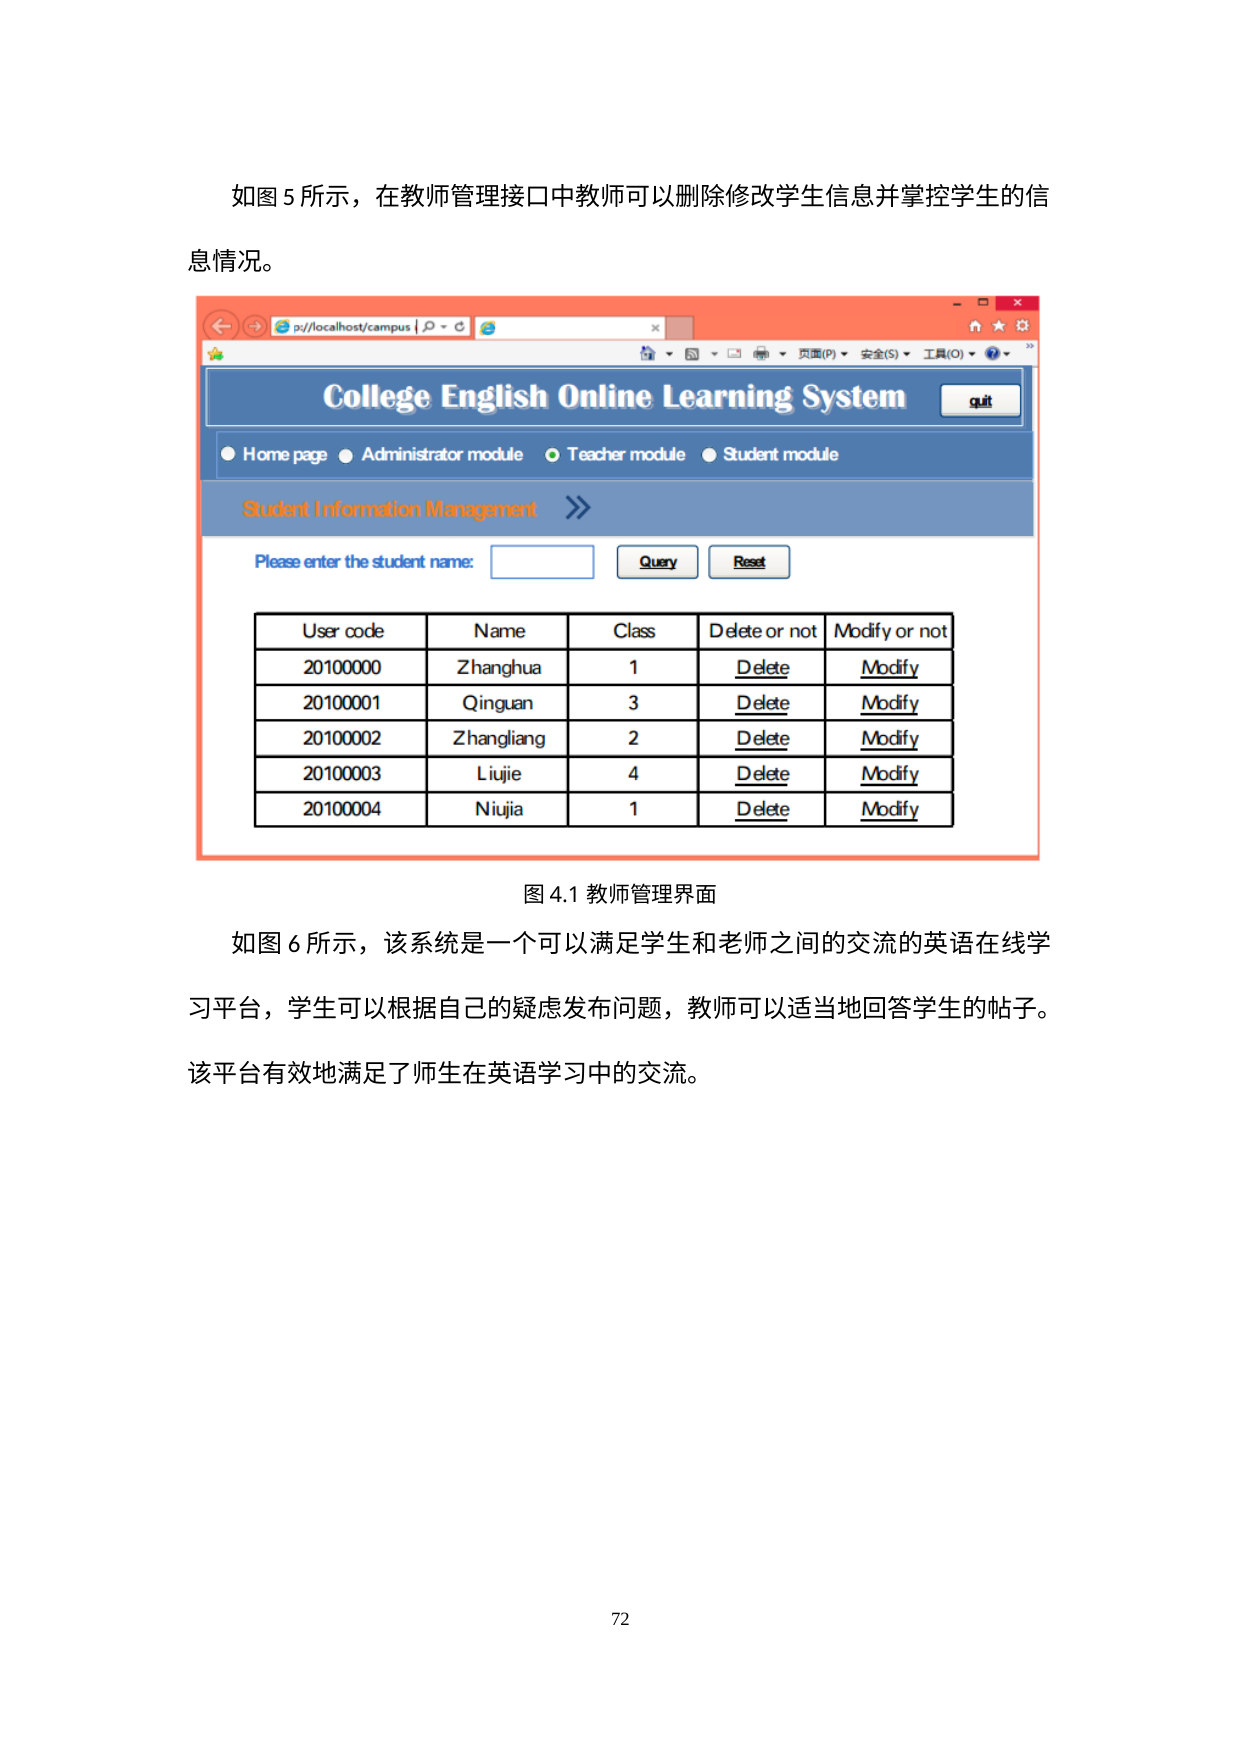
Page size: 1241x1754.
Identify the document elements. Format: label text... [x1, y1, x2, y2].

picture [187, 292, 1053, 868]
text 该平台有效地满足了师生在英语学习中的交流。 [187, 1039, 1053, 1104]
text 图4.1 教师管理界面 [187, 877, 1053, 909]
text 如图5所示，在教师管理接口中教师可以删除修改学生信息并掌控学生的信息情况。 [187, 162, 1053, 292]
text 如图6所示，该系统是一个可以满足学生和老师之间的交流的英语在线学习平台，学生可以根据自己的疑虑发布问题，教师可以适当地回答学生的帖子。 [187, 909, 1053, 1039]
